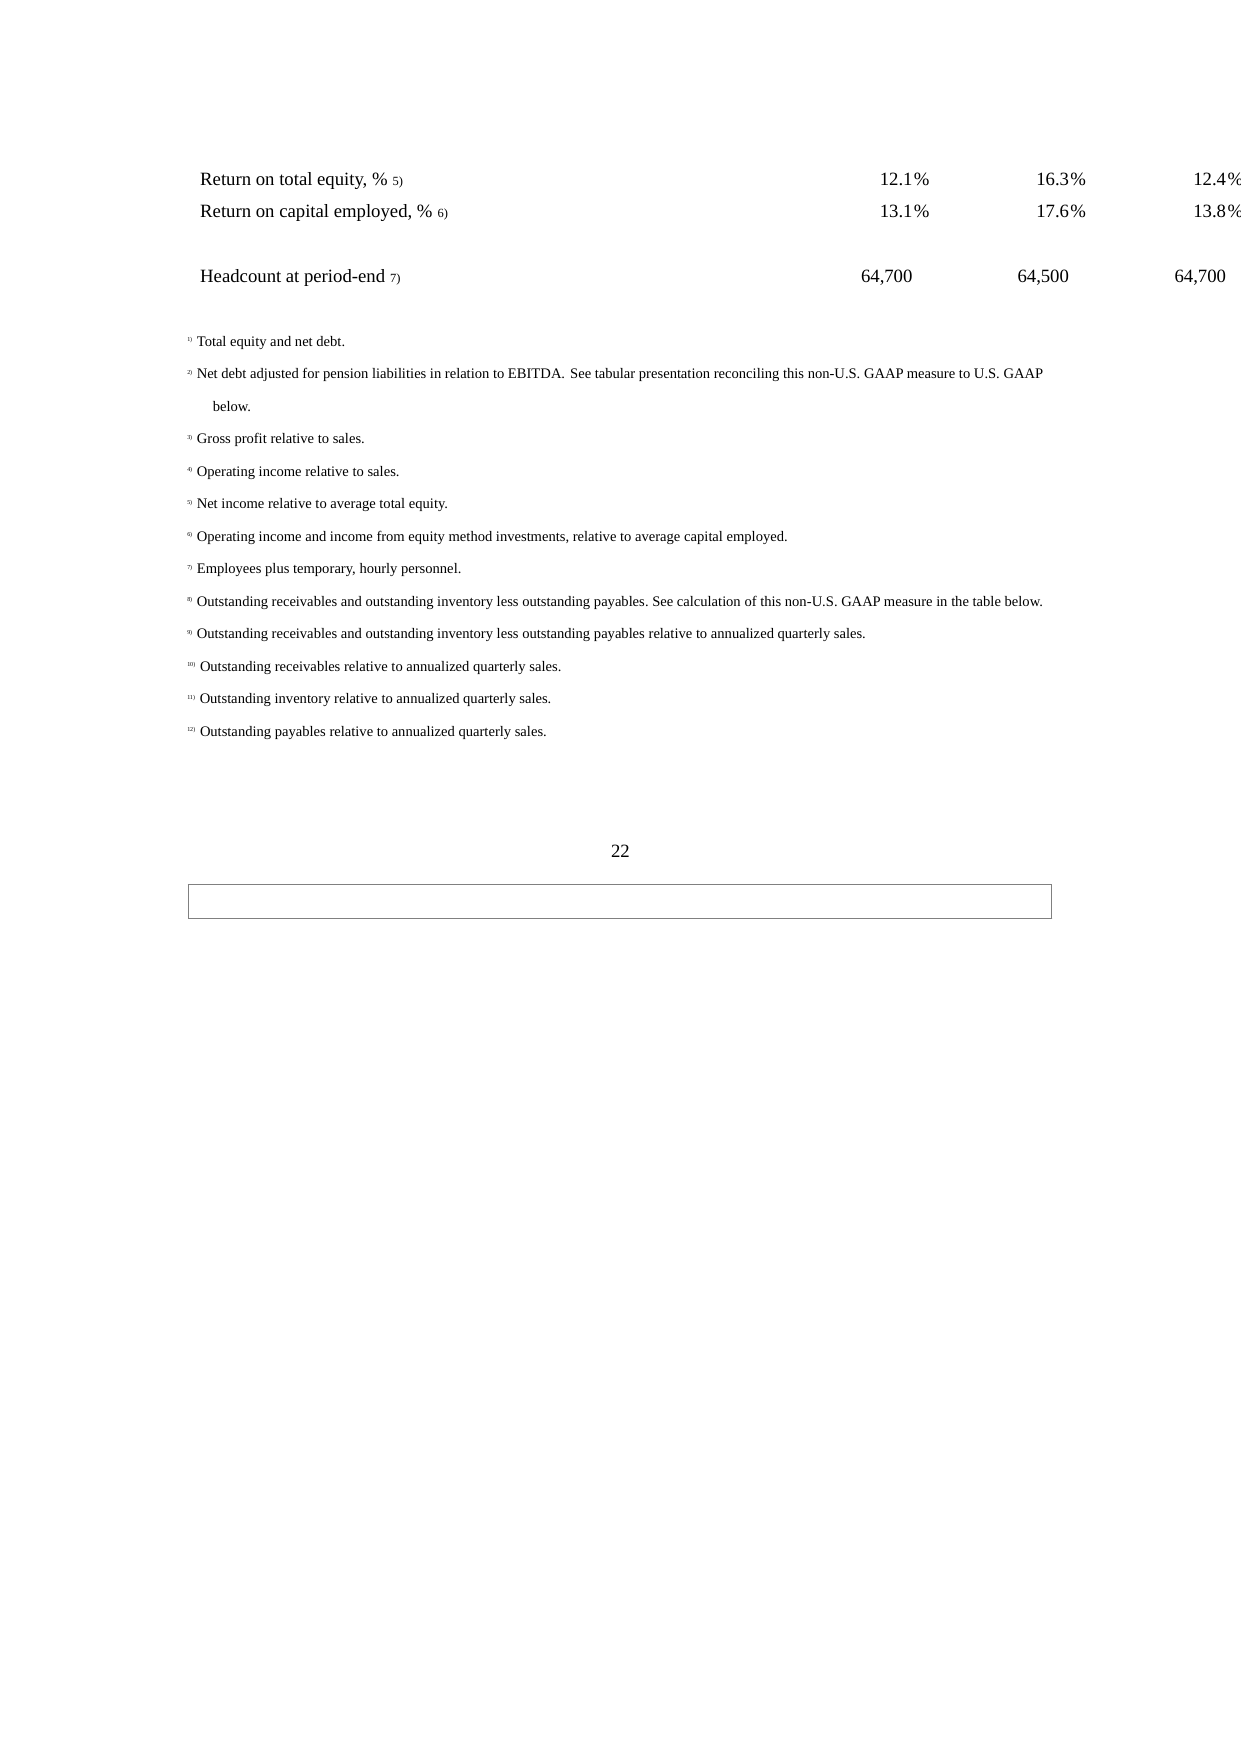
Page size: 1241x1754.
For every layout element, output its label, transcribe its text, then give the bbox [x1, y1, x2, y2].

text 12) Outstanding payables relative to annualized quarterly sales.‌ [187, 714, 1053, 747]
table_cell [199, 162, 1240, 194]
text 22 [187, 834, 1053, 867]
text 1) Total equity and net debt.‌ [187, 324, 1053, 357]
text 7) Employees plus temporary, hourly personnel. [187, 552, 1053, 584]
text 9) Outstanding receivables and outstanding inventory less outstanding payables relative to annualized quarterly sales. [187, 617, 1053, 649]
text 6) Operating income and income from equity method investments, relative to average capital employed. [187, 519, 1053, 552]
text 10) Outstanding receivables relative to annualized quarterly sales.‌ [187, 649, 1053, 682]
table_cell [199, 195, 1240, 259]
text 3) Gross profit relative to sales. [187, 422, 1053, 454]
text 5) Net income relative to average total equity. [187, 487, 1053, 519]
text 2) Net debt adjusted for pension liabilities in relation to EBITDA. See tabular presentation reconciling this non-U.S. GAAP measure to U.S. GAAP below.‌ [187, 357, 1053, 422]
text 4) Operating income relative to sales.‌ [187, 454, 1053, 487]
text 11) Outstanding inventory relative to annualized quarterly sales. [187, 682, 1053, 714]
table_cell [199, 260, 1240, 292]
text 8) Outstanding receivables and outstanding inventory less outstanding payables. See calculation of this non-U.S. GAAP measure in the table below. [187, 584, 1053, 617]
